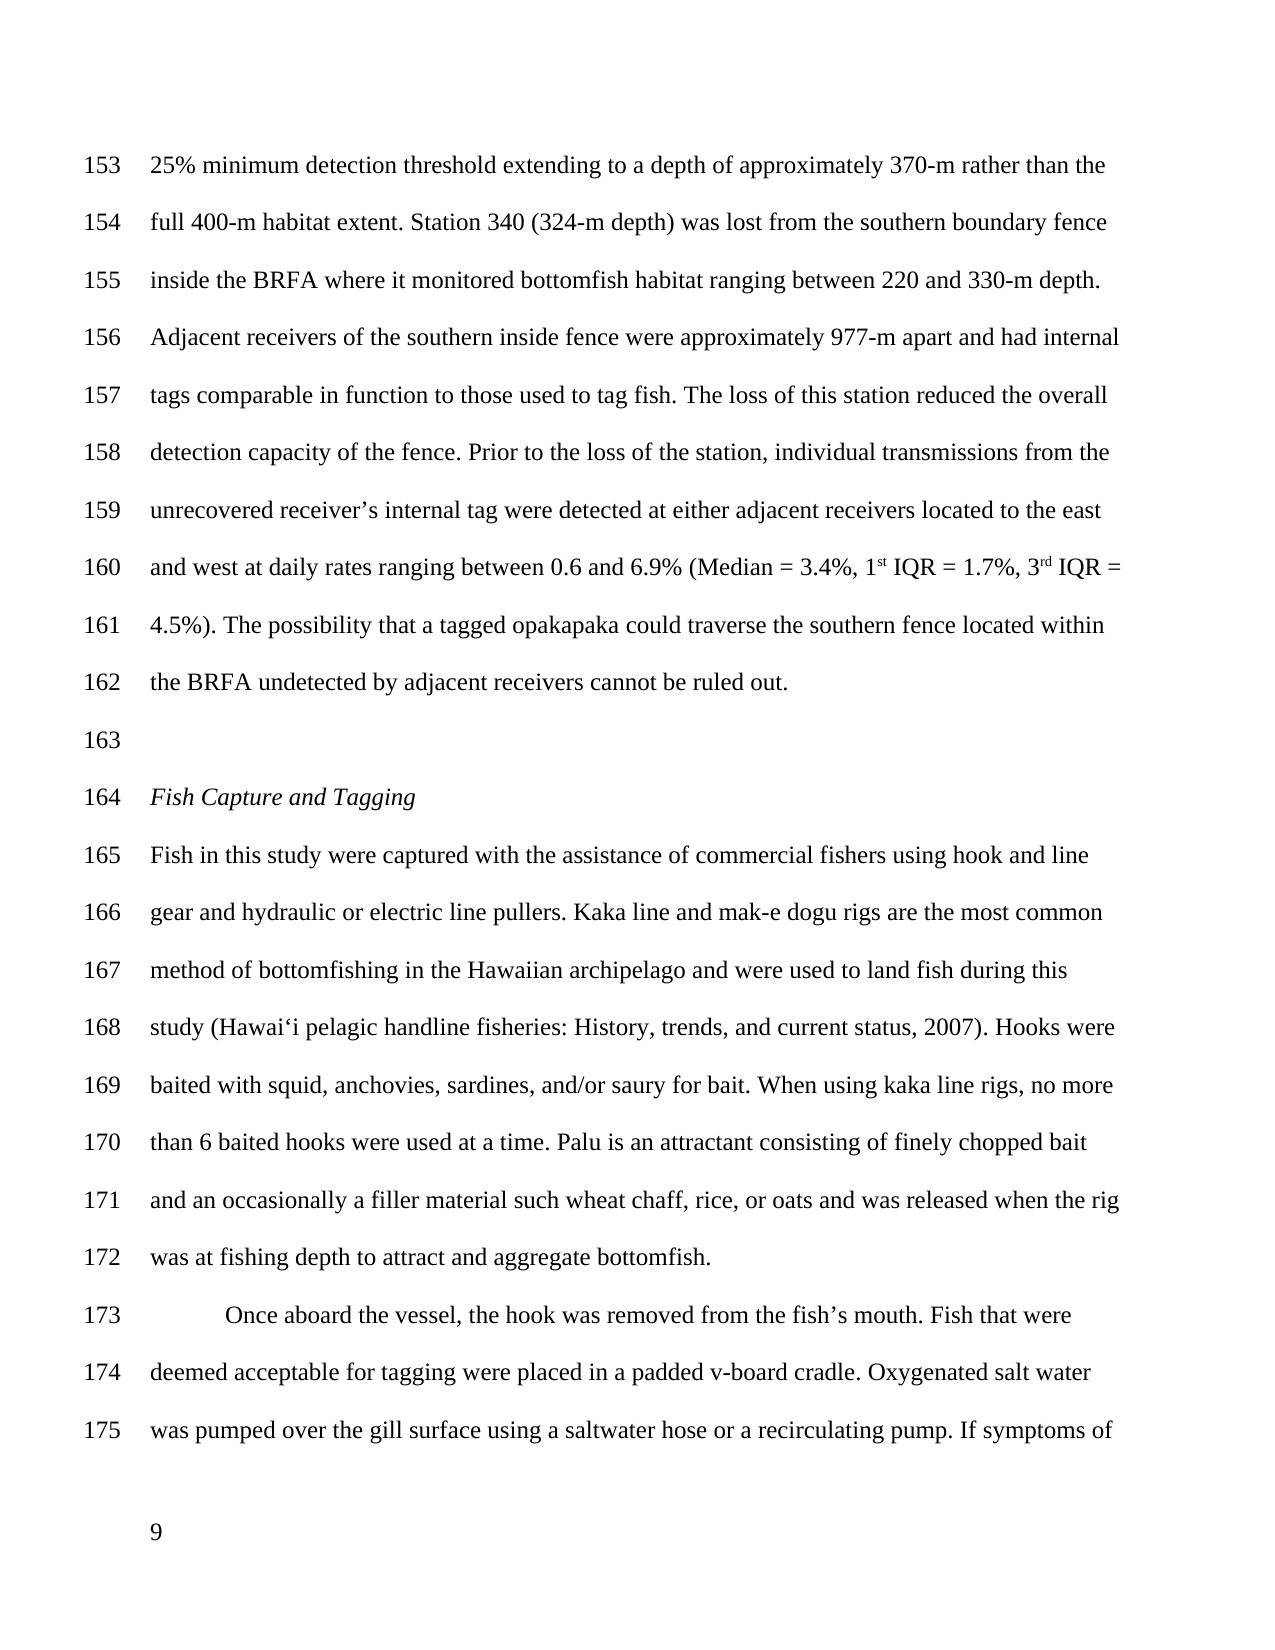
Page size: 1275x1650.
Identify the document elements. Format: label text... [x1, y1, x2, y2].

text Fish in this study were captured with the assistance of commercial fishers using hook and line gear and hydraulic or electric line pullers. Kaka line and mak-e dogu rigs are the most common method of bottomfishing in the Hawaiian archipelago and were used to land fish during this study (Hawai‘i pelagic handline fisheries: History, trends, and current status, 2007). Hooks were baited with squid, anchovies, sardines, and/or saury for bait. When using kaka line rigs, no more than 6 baited hooks were used at a time. Palu is an attractant consisting of finely chopped bait and an occasionally a filler material such wheat chaff, rice, or oats and was released when the rig was at fishing depth to attract and aggregate bottomfish. [150, 840, 1125, 1271]
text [150, 150, 1125, 696]
text Fish Capture and Tagging [150, 782, 1125, 811]
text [150, 1300, 1125, 1444]
